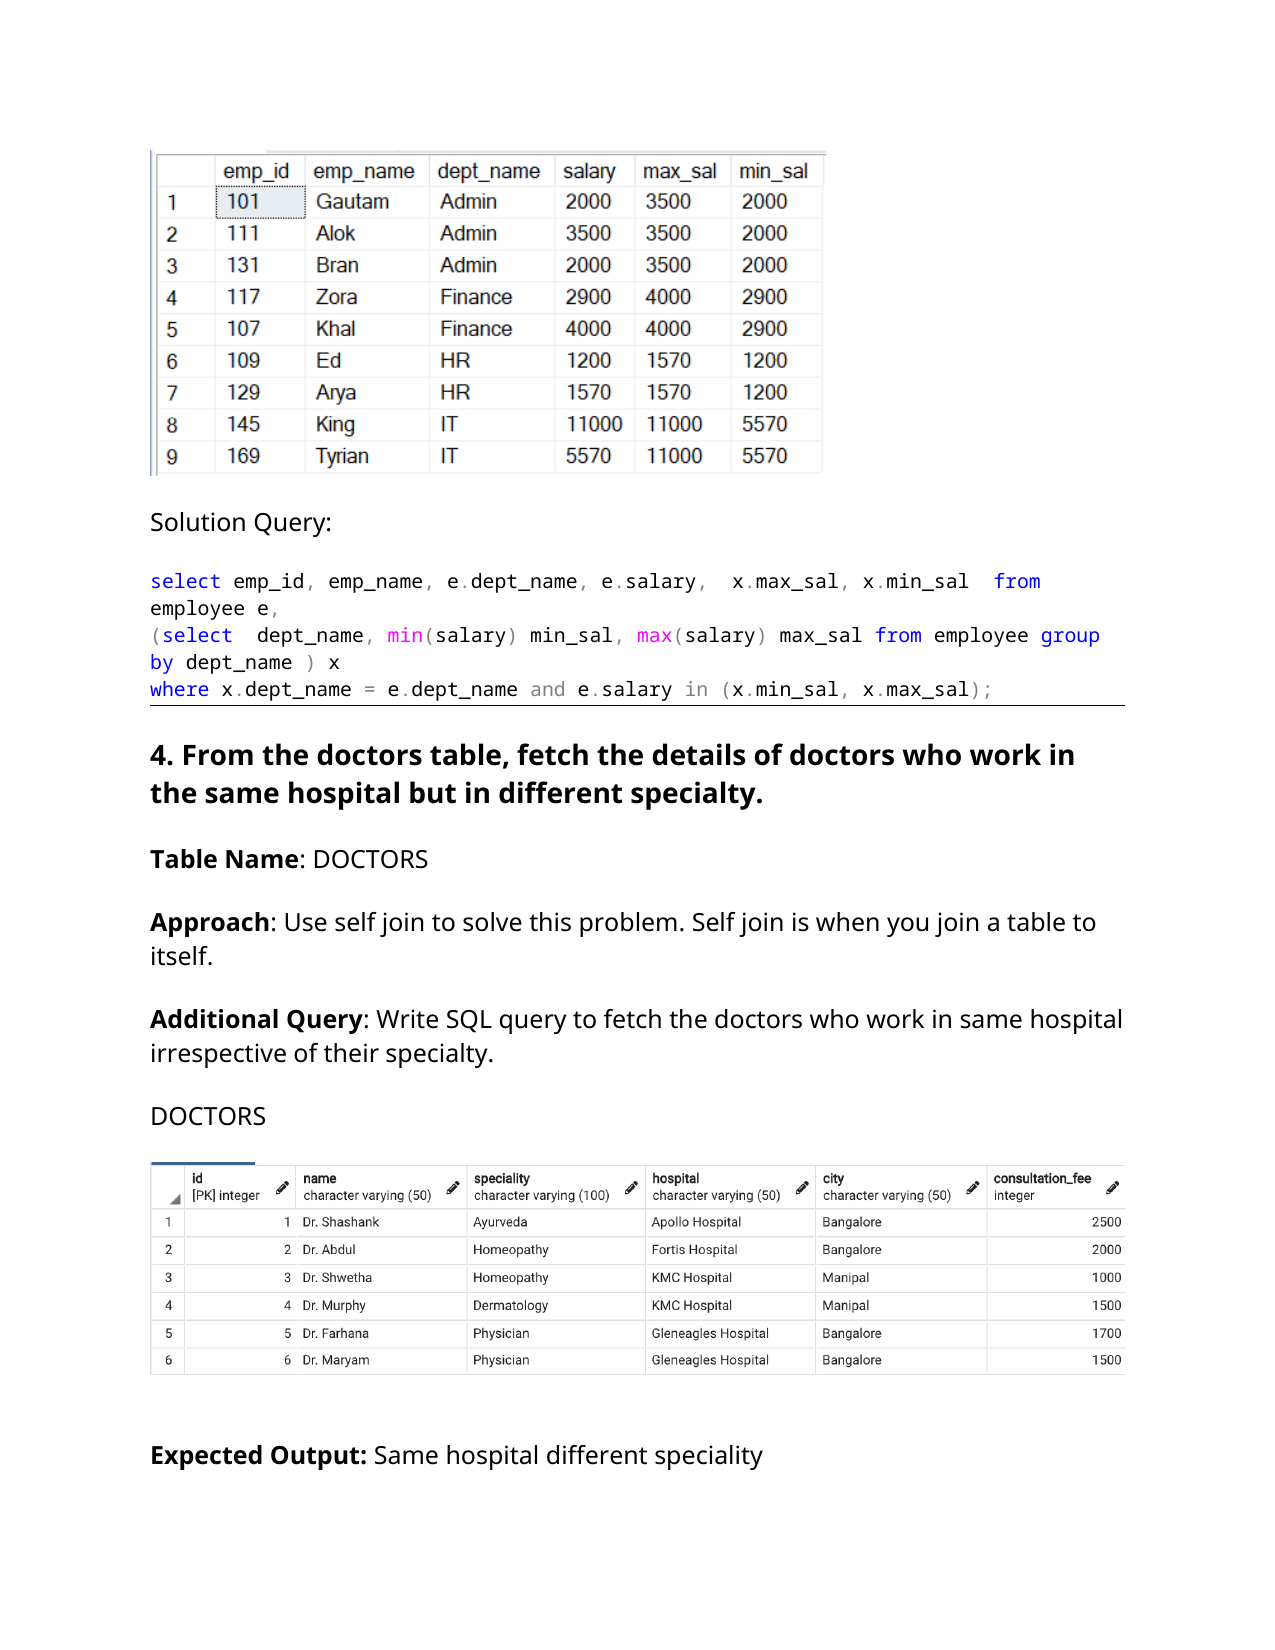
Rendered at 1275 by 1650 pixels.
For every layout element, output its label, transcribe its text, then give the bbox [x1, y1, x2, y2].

text Additional Query: Write SQL query to fetch the doctors who work in same hospital irrespective of their specialty. [150, 1002, 1125, 1070]
text select emp_id, emp_name, e.dept_name, e.salary, x.max_sal, x.min_sal from employee e, [150, 568, 1125, 622]
text Approach: Use self join to solve this problem. Self join is when you join a table to itself. [150, 904, 1125, 973]
text (select dept_name, min(salary) min_sal, max(salary) max_sal from employee group by dept_name ) x [150, 622, 1125, 676]
text Table Name: DOCTORS [150, 841, 1125, 875]
text where x.dept_name = e.dept_name and e.salary in (x.min_sal, x.max_sal); [150, 676, 1125, 705]
text 4. From the doctors table, fetch the details of doctors who work in the same hospital but in different specialty. [150, 735, 1125, 812]
picture [150, 1162, 1125, 1375]
picture [150, 150, 827, 476]
text Solution Query: [150, 504, 1125, 538]
text DOCTORS [150, 1099, 1125, 1133]
text Expected Output: Same hospital different speciality [150, 1438, 1125, 1472]
